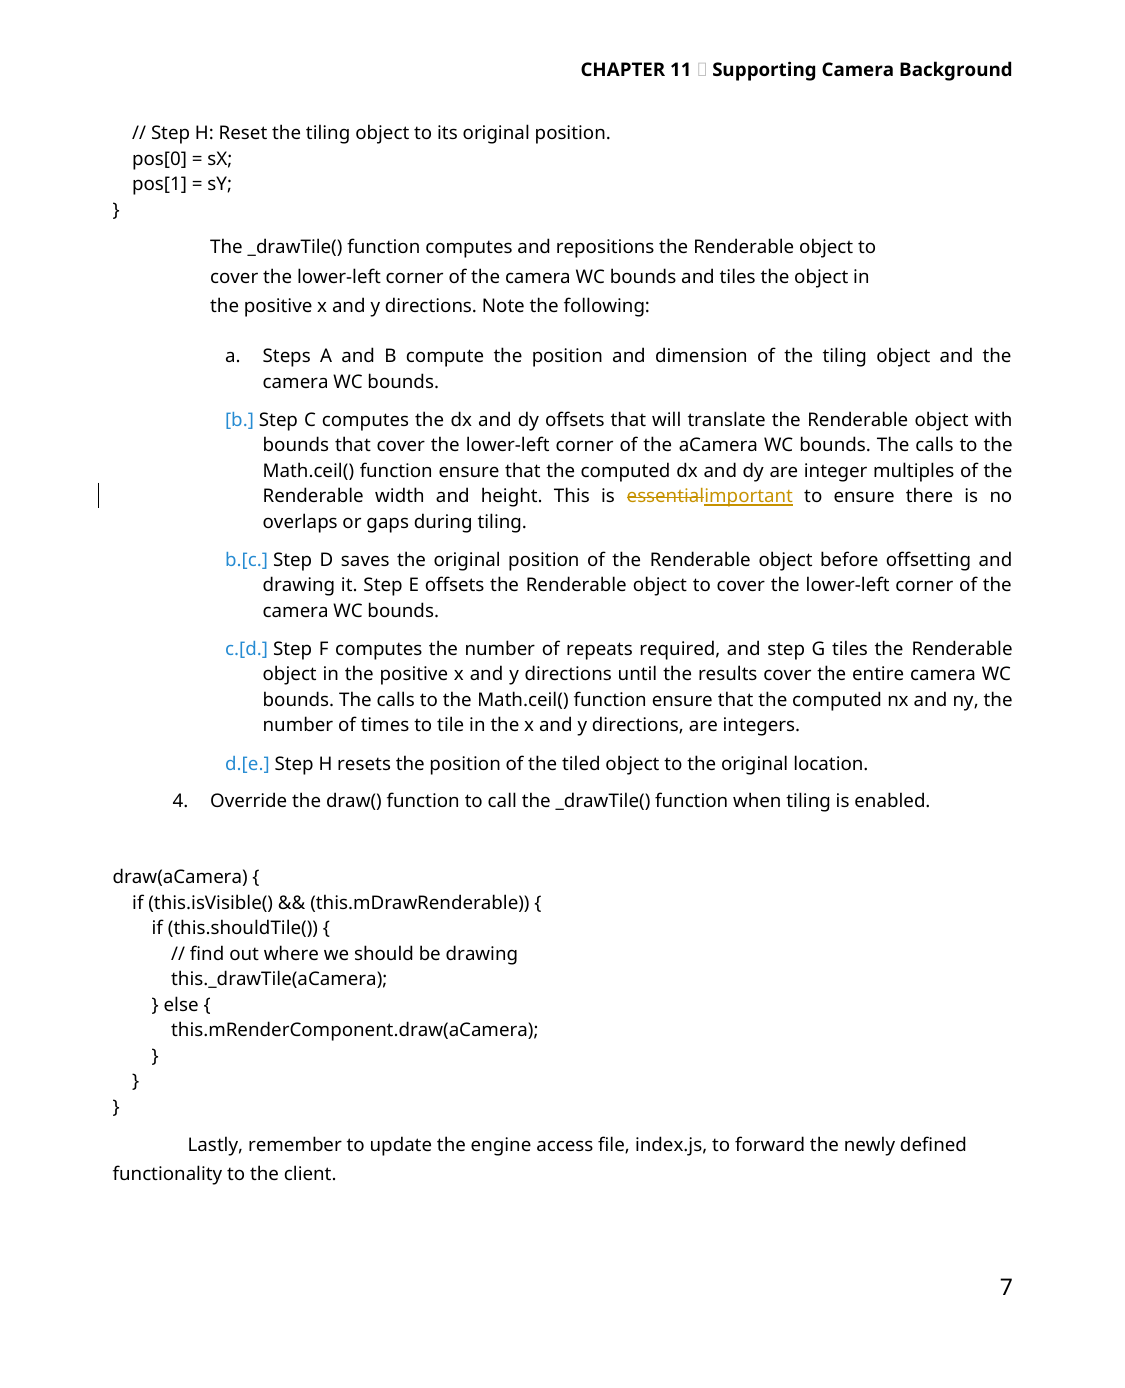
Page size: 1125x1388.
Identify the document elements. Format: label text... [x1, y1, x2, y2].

list Step H resets the position of the tiled object to the original location. [225, 750, 1012, 775]
text } [112, 1068, 1012, 1093]
text if (this.shouldTile()) { [112, 914, 1012, 940]
list Step C computes the dx and dy offsets that will translate the Renderable object with bounds that cover the lower-left corner of the aCamera WC bounds. The calls to the Math.ceil() function ensure that the computed dx and dy are integer multiples of the Renderable width and height. This is to ensure there is no overlaps or gaps during tiling. [225, 406, 1012, 534]
list Step D saves the original position of the Renderable object before offsetting and drawing it. Step E offsets the Renderable object to cover the lower-left corner of the camera WC bounds. [225, 546, 1012, 623]
text } [112, 1042, 1012, 1068]
text if (this.isVisible() && (this.mDrawRenderable)) { [112, 889, 1012, 914]
list Override the draw() function to call the _drawTile() function when tiling is enabled. [172, 788, 1012, 813]
text Lastly, remember to update the engine access file, index.js, to forward the newly defined functionality to the client. [112, 1131, 1012, 1186]
text } [112, 196, 1012, 221]
text this._drawTile(aCamera); [112, 966, 1012, 991]
list Step F computes the number of repeats required, and step G tiles the Renderable object in the positive x and y directions until the results cover the entire camera WC bounds. The calls to the Math.ceil() function ensure that the computed nx and ny, the number of times to tile in the x and y directions, are integers. [225, 635, 1012, 737]
text pos[0] = sX; [112, 145, 1012, 170]
text } else { [112, 991, 1012, 1017]
text // Step H: Reset the tiling object to its original position. [112, 119, 1012, 145]
text draw(aCamera) { [112, 863, 1012, 889]
list Steps A and B compute the position and dimension of the tiling object and the camera WC bounds. [225, 342, 1012, 393]
text this.mRenderComponent.draw(aCamera); [112, 1017, 1012, 1042]
text pos[1] = sY; [112, 170, 1012, 196]
text } [112, 1093, 1012, 1119]
list The _drawTile() function computes and repositions the Renderable object to cover the lower-left corner of the camera WC bounds and tiles the object in the positive x and y directions. Note the following: [210, 234, 892, 318]
text // find out where we should be drawing [112, 940, 1012, 966]
